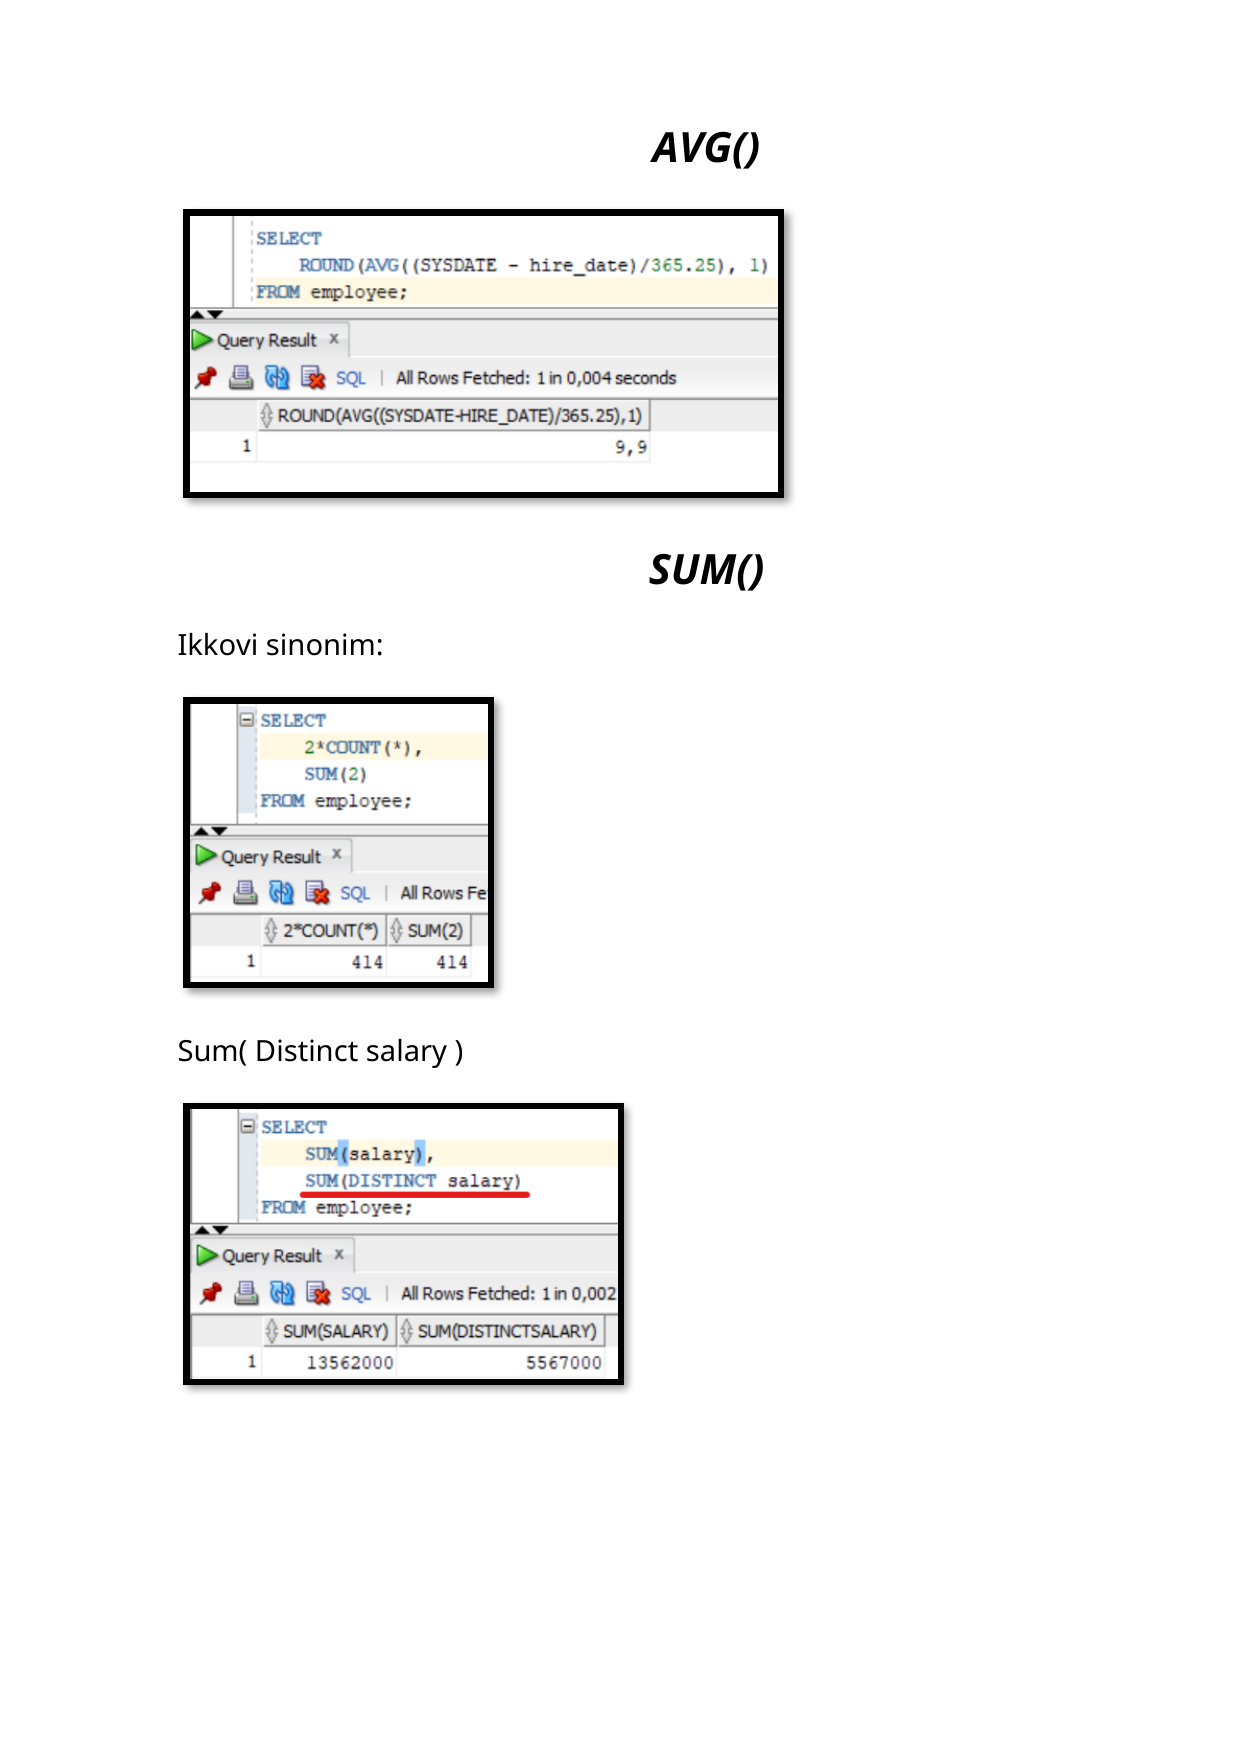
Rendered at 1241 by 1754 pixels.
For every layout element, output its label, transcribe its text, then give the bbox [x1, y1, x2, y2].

text Sum( Distinct salary ) [177, 1030, 1152, 1070]
picture [190, 1109, 618, 1379]
subtitle AVG() [177, 118, 1240, 175]
picture [190, 216, 778, 492]
picture [190, 704, 488, 982]
text Ikkovi sinonim: [177, 624, 1152, 664]
subtitle SUM() [177, 539, 1240, 596]
